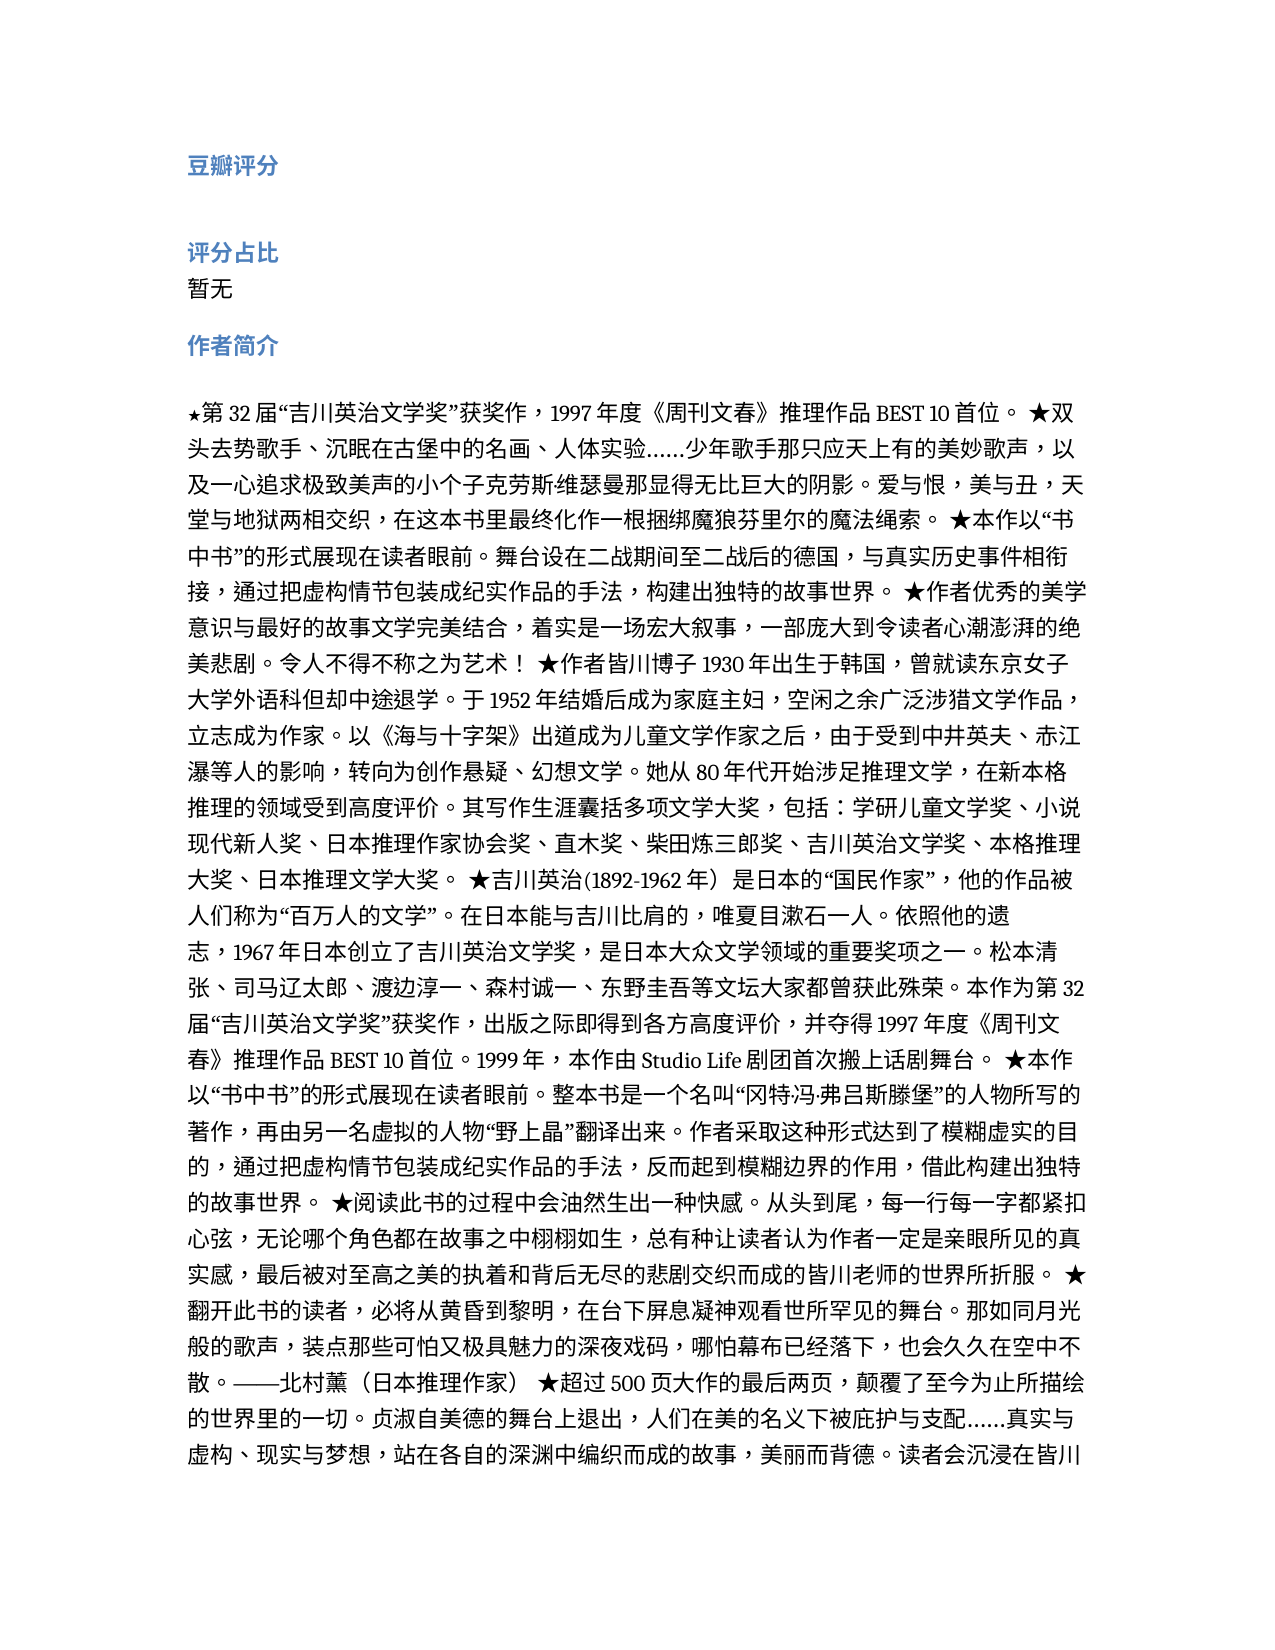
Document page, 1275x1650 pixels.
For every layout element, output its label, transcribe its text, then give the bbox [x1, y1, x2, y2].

subtitle 作者简介 [187, 330, 1087, 361]
text 暂无 [187, 273, 1087, 304]
subtitle 豆瓣评分 [187, 150, 1087, 181]
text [187, 366, 1087, 1470]
subtitle 评分占比 [187, 237, 1087, 268]
